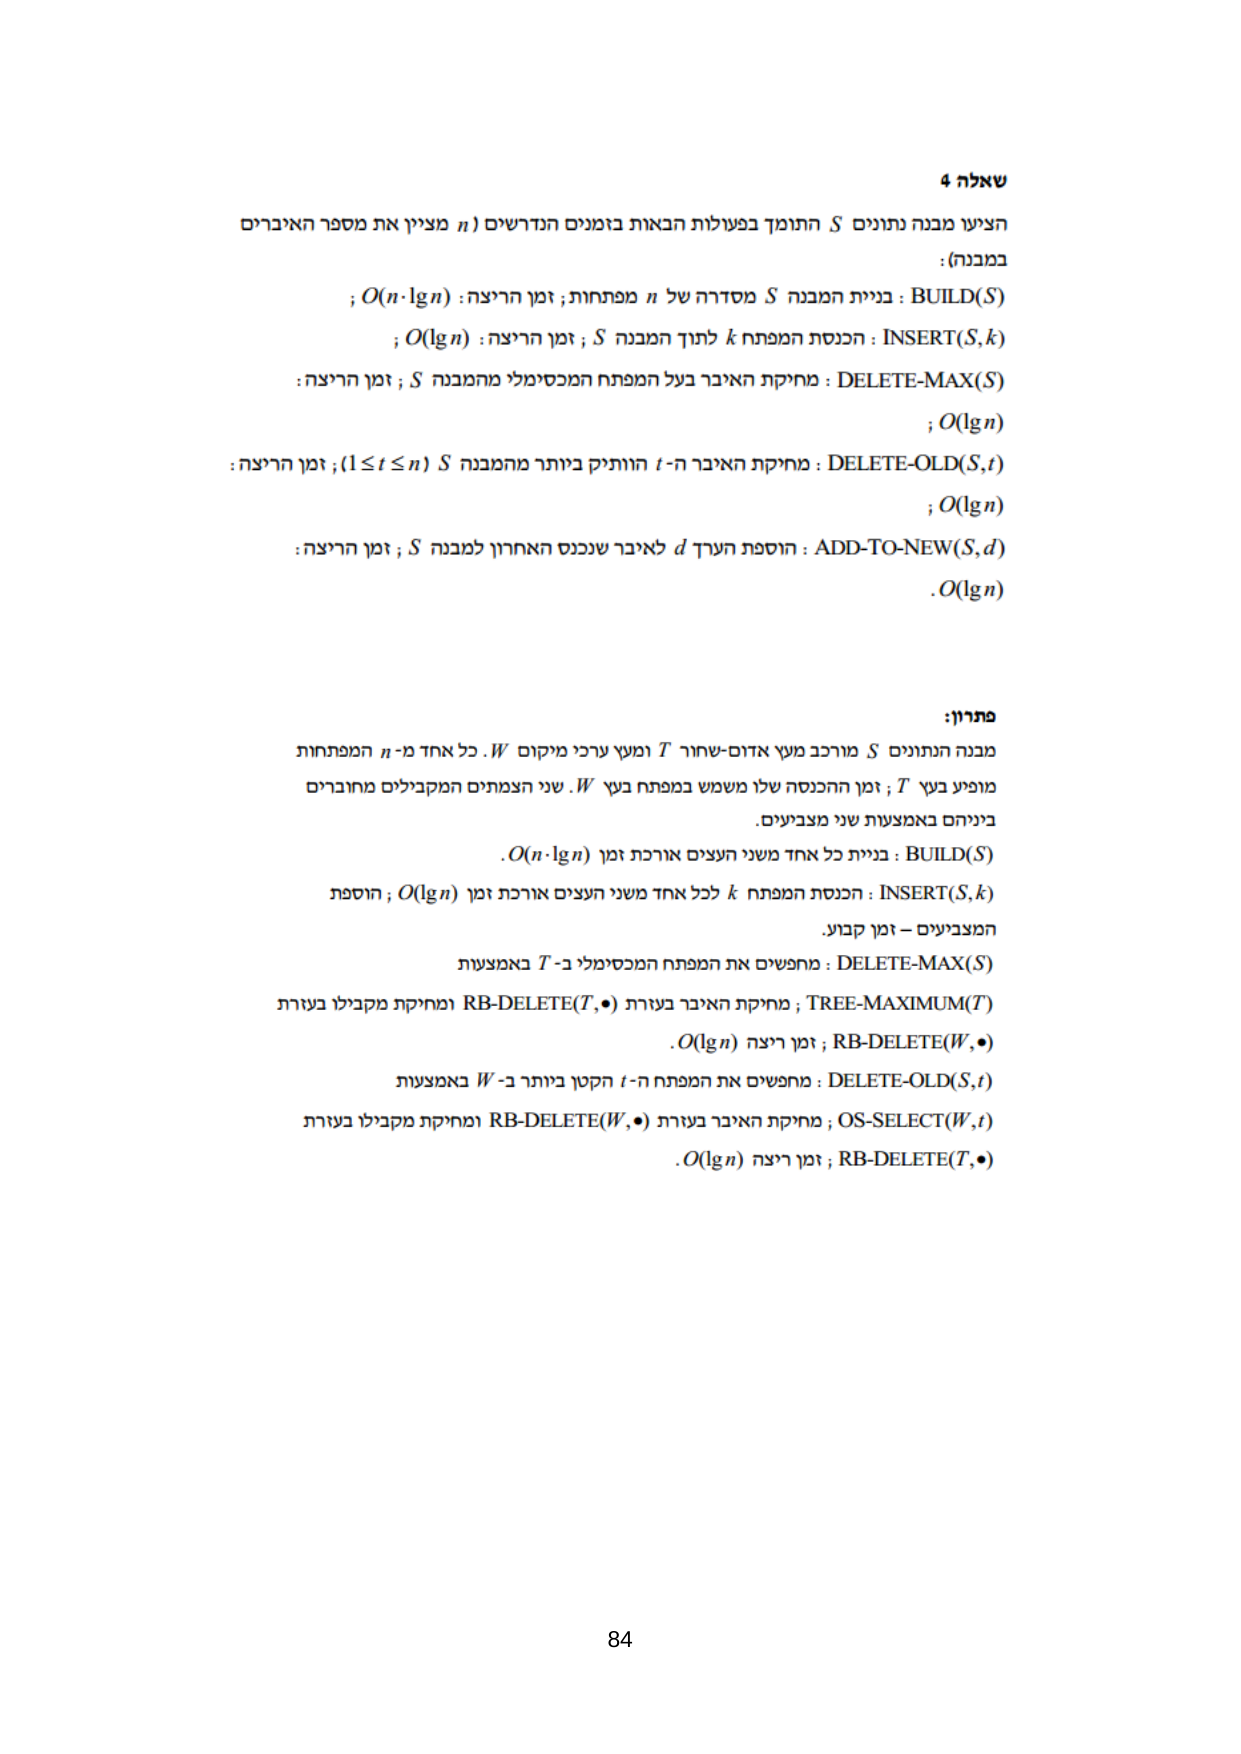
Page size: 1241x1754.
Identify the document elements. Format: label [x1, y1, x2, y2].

picture [187, 150, 1053, 609]
picture [187, 673, 1053, 1231]
